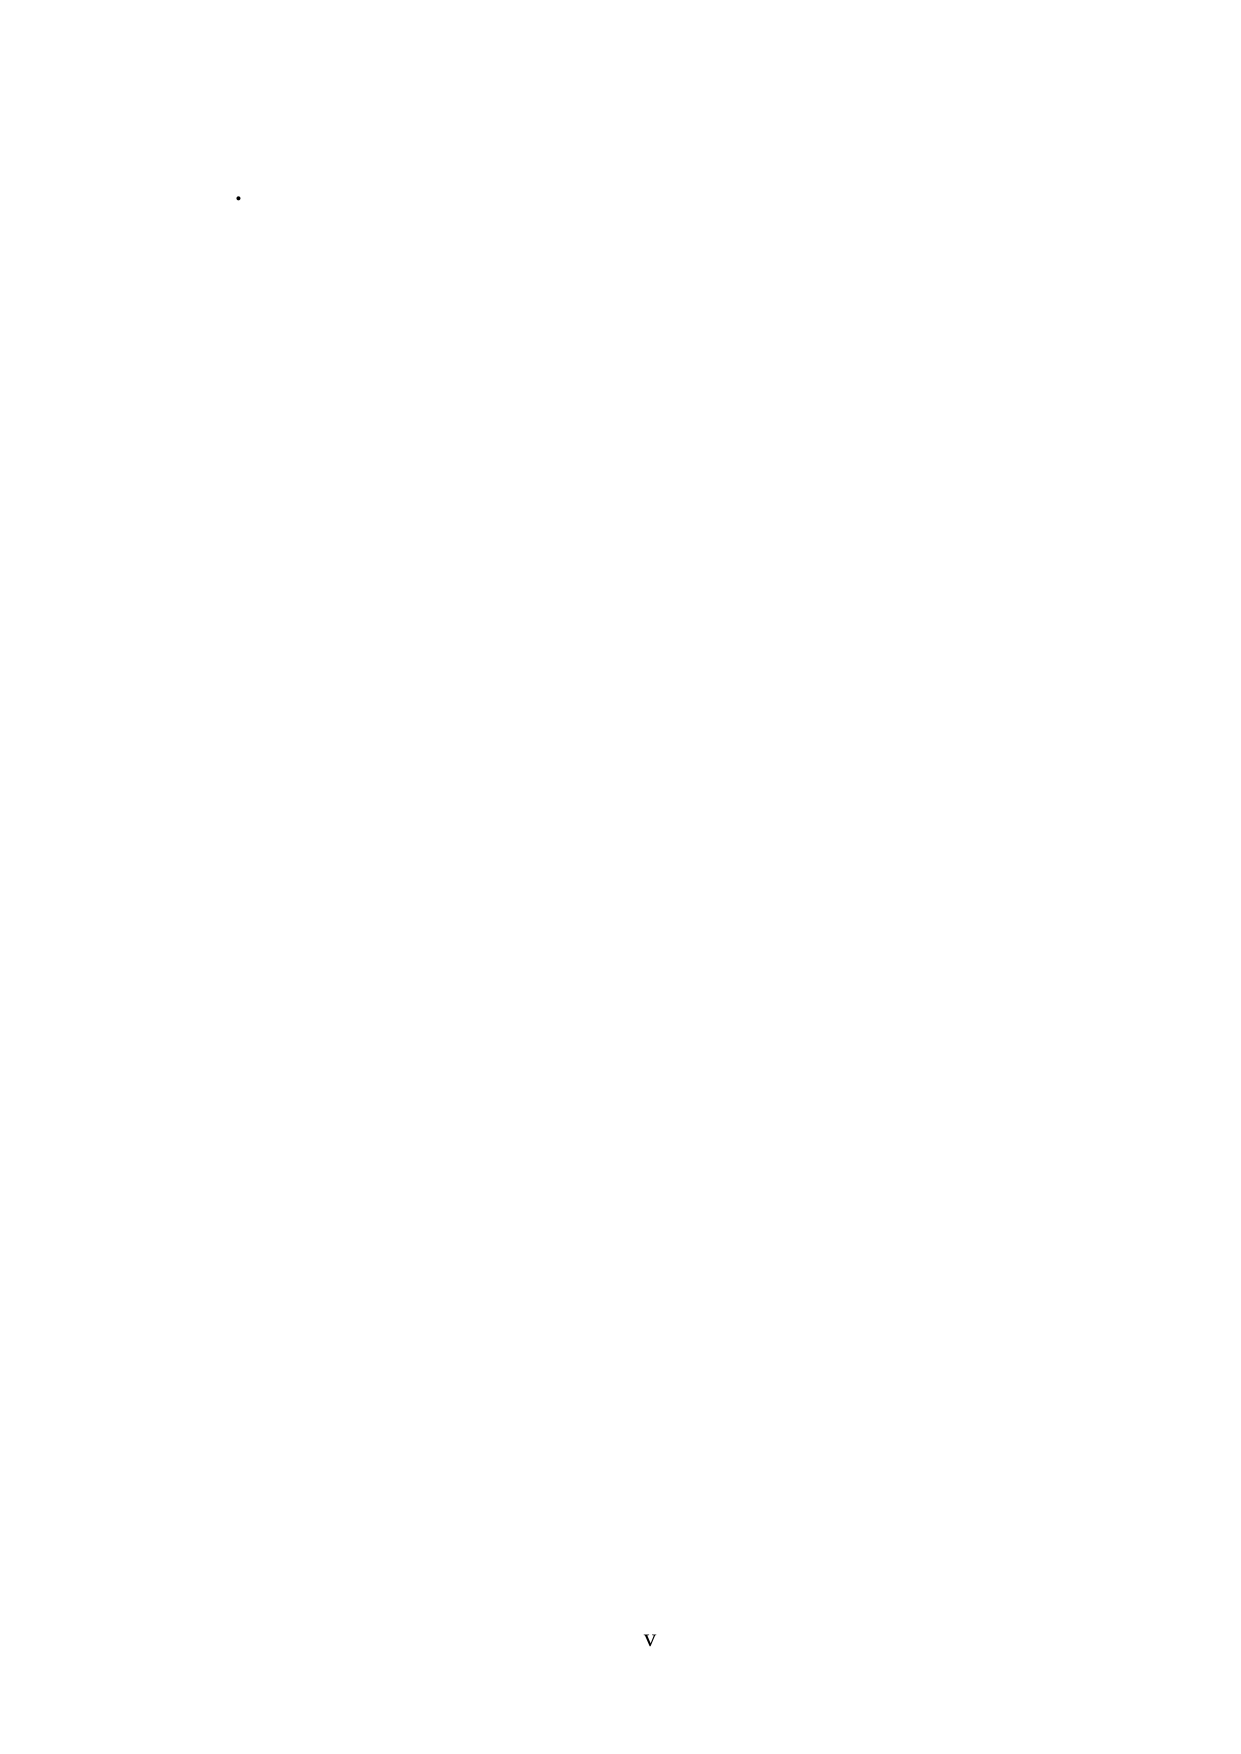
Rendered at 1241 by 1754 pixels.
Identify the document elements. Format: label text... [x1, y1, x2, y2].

subtitle . [236, 177, 1063, 206]
